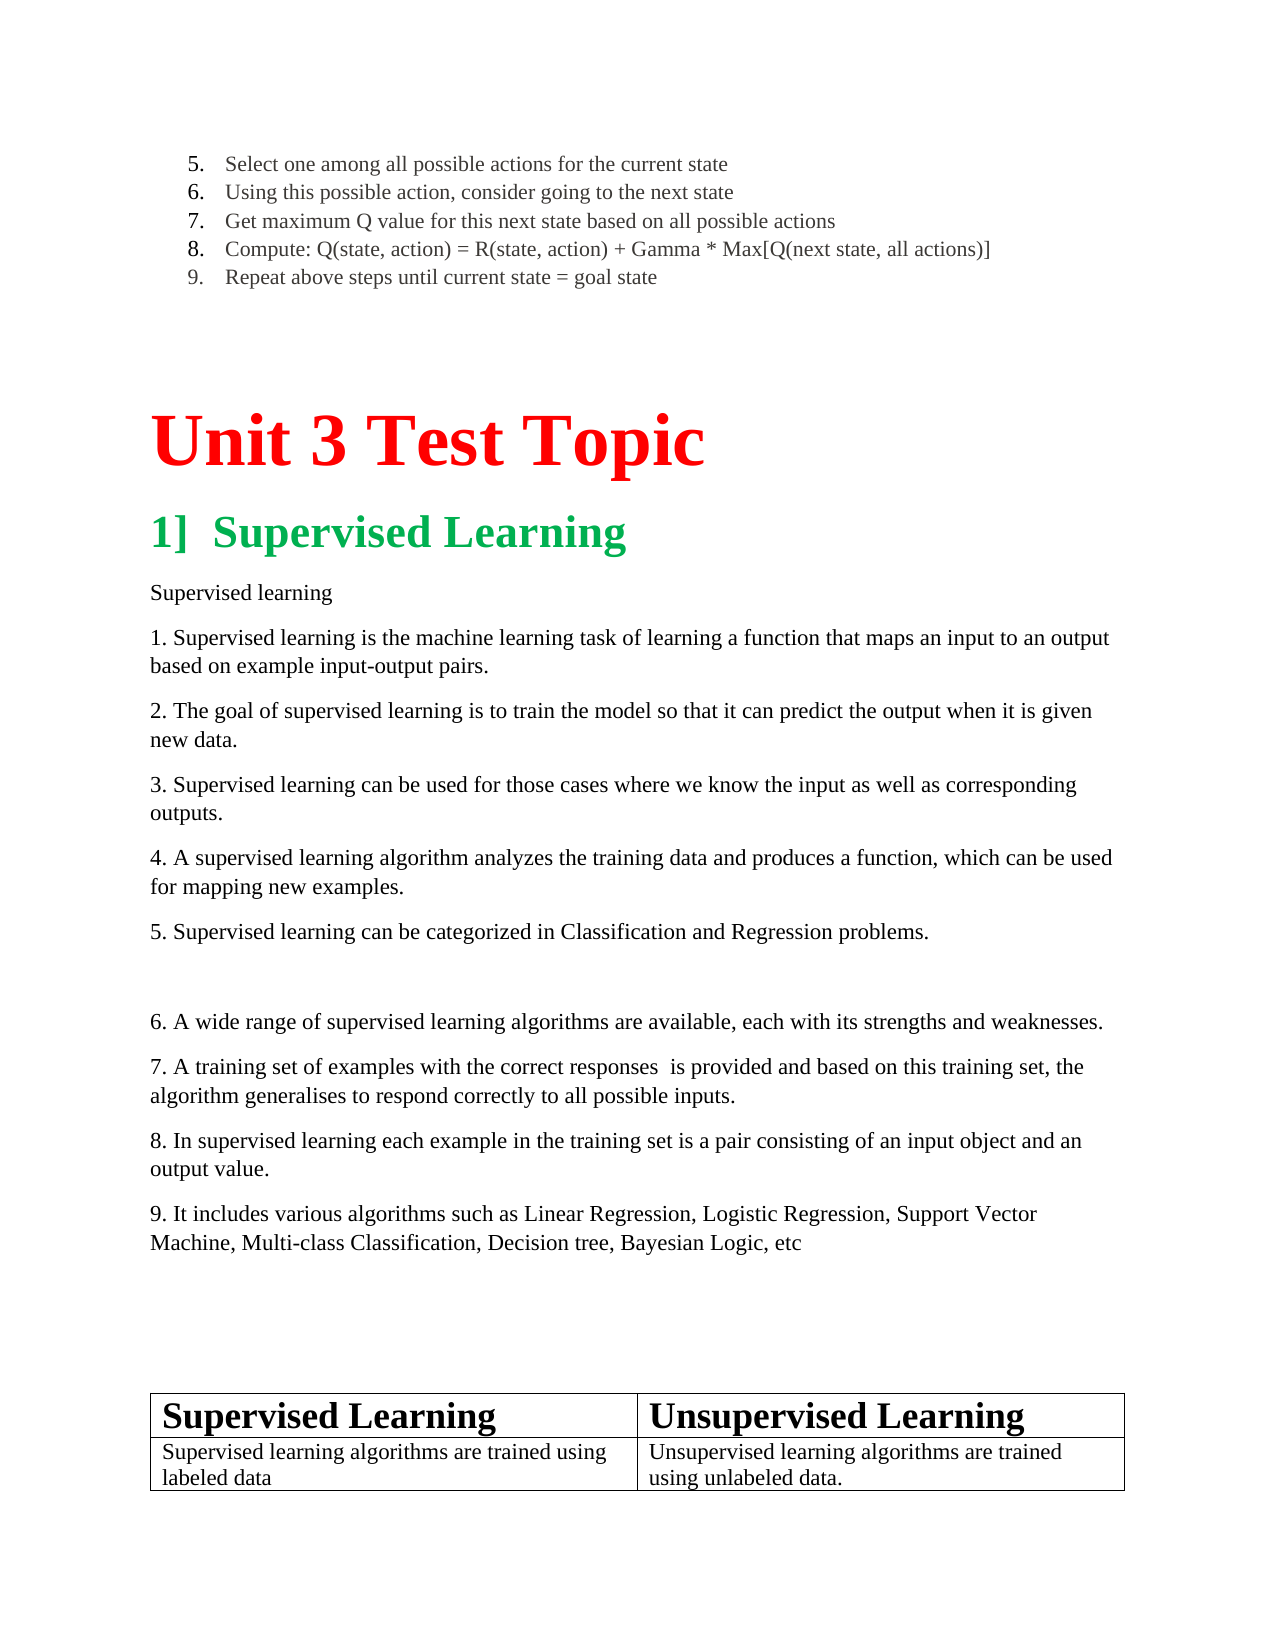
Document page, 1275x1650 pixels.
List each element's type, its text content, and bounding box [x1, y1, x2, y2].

text 7. A training set of examples with the correct responses is provided and based on this training set, the algorithm generalises to respond correctly to all possible inputs. [150, 1053, 1125, 1108]
table_header Unsupervised Learning [638, 1394, 1124, 1437]
text 9. It includes various algorithms such as Linear Regression, Logistic Regression, Support Vector Machine, Multi-class Classification, Decision tree, Bayesian Logic, etc [150, 1200, 1125, 1255]
text 6. A wide range of supervised learning algorithms are available, each with its strengths and weaknesses. [150, 1008, 1125, 1034]
list Using this possible action, consider going to the next state [187, 178, 1125, 205]
table_cell Supervised learning algorithms are trained using labeled data [151, 1438, 637, 1490]
list Get maximum Q value for this next state based on all possible actions [187, 207, 1125, 233]
list Select one among all possible actions for the current state [187, 150, 1125, 176]
text 2. The goal of supervised learning is to train the model so that it can predict the output when it is given new data. [150, 697, 1125, 752]
text Supervised learning [150, 579, 1125, 605]
text 5. Supervised learning can be categorized in Classification and Regression problems. [150, 918, 1125, 944]
text 8. In supervised learning each example in the training set is a pair consisting of an input object and an output value. [150, 1127, 1125, 1182]
list Repeat above steps until current state = goal state [187, 264, 1125, 289]
text 4. A supervised learning algorithm analyzes the training data and produces a function, which can be used for mapping new examples. [150, 844, 1125, 899]
table_header Supervised Learning [151, 1394, 637, 1437]
text 3. Supervised learning can be used for those cases where we know the input as well as corresponding outputs. [150, 771, 1125, 826]
text 1] Supervised Learning [150, 505, 1125, 558]
text Unit 3 Test Topic [150, 395, 1125, 482]
text 1. Supervised learning is the machine learning task of learning a function that maps an input to an output based on example input-output pairs. [150, 624, 1125, 678]
table_cell Unsupervised learning algorithms are trained using unlabeled data. [638, 1438, 1124, 1490]
list Compute: Q(state, action) = R(state, action) + Gamma * Max[Q(next state, all actions)] [187, 235, 1125, 262]
